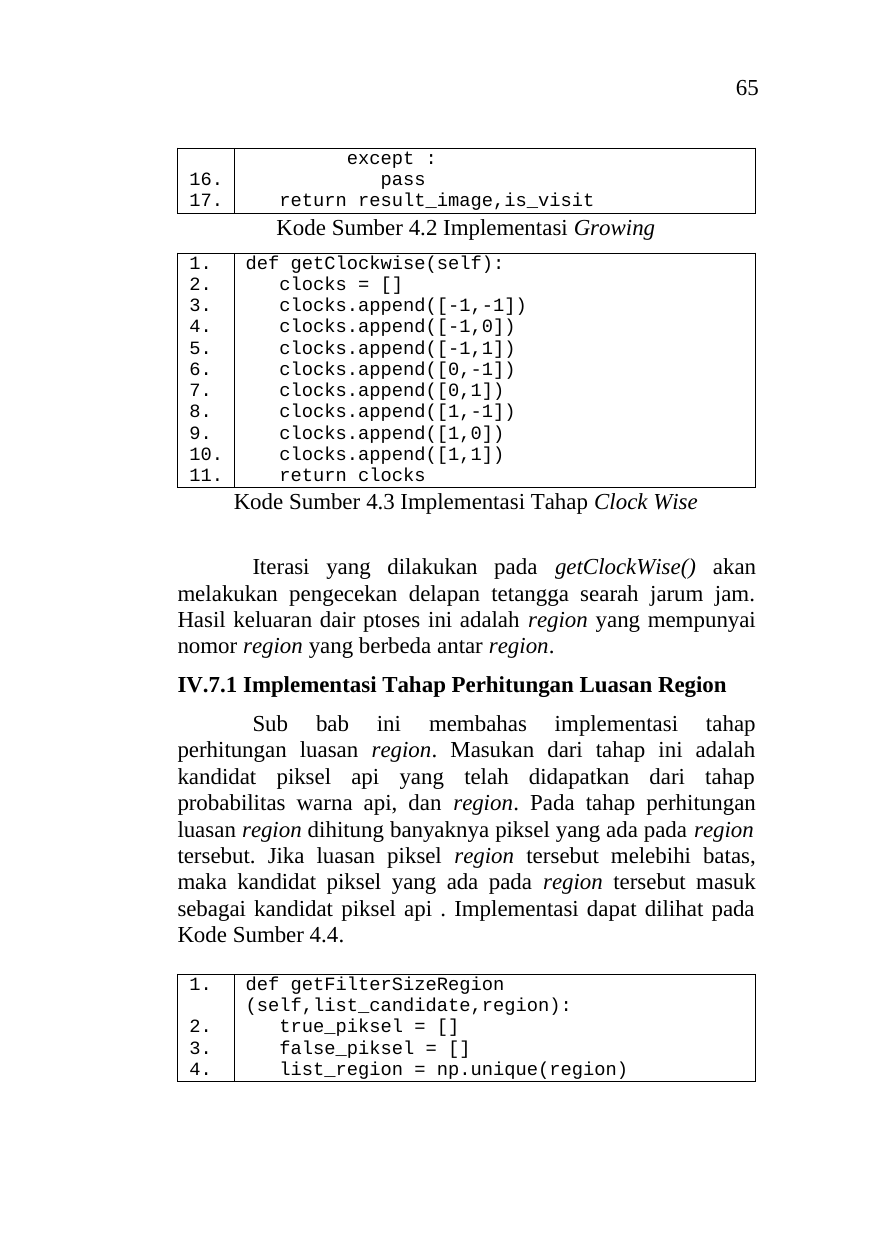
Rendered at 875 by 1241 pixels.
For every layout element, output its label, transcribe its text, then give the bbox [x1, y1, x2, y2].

subtitle Implementasi Tahap Perhitungan Luasan Region [177, 671, 756, 698]
table_header def getClockwise(self): clocks = [] clocks.append([-1,-1]) clocks.append([-1,0]) clocks.append([-1,1]) clocks.append([0,-1]) clocks.append([0,1]) clocks.append([1,-1]) clocks.append([1,0]) clocks.append([1,1]) return clocks [235, 254, 755, 487]
table_header 1. 2. 3. 4. 5. 6. 7. 8. 9. 10. 11. [178, 254, 234, 487]
table_header 1. 2. 3. 4. 5. 6. 7. 8. 9. 10. 11. 12. 13. 14. 15. 16. 17. 18. 19. [178, 975, 234, 1081]
text Iterasi yang dilakukan pada getClockWise() akan melakukan pengecekan delapan tetangga searah jarum jam. Hasil keluaran dair ptoses ini adalah region yang mempunyai nomor region yang berbeda antar region. [177, 553, 756, 659]
table_header 1. 2. 3. 4. 5. 6. 7. 8. 9. 10. 11. 12. 13. 14. 15. 16. 17. [178, 149, 234, 212]
